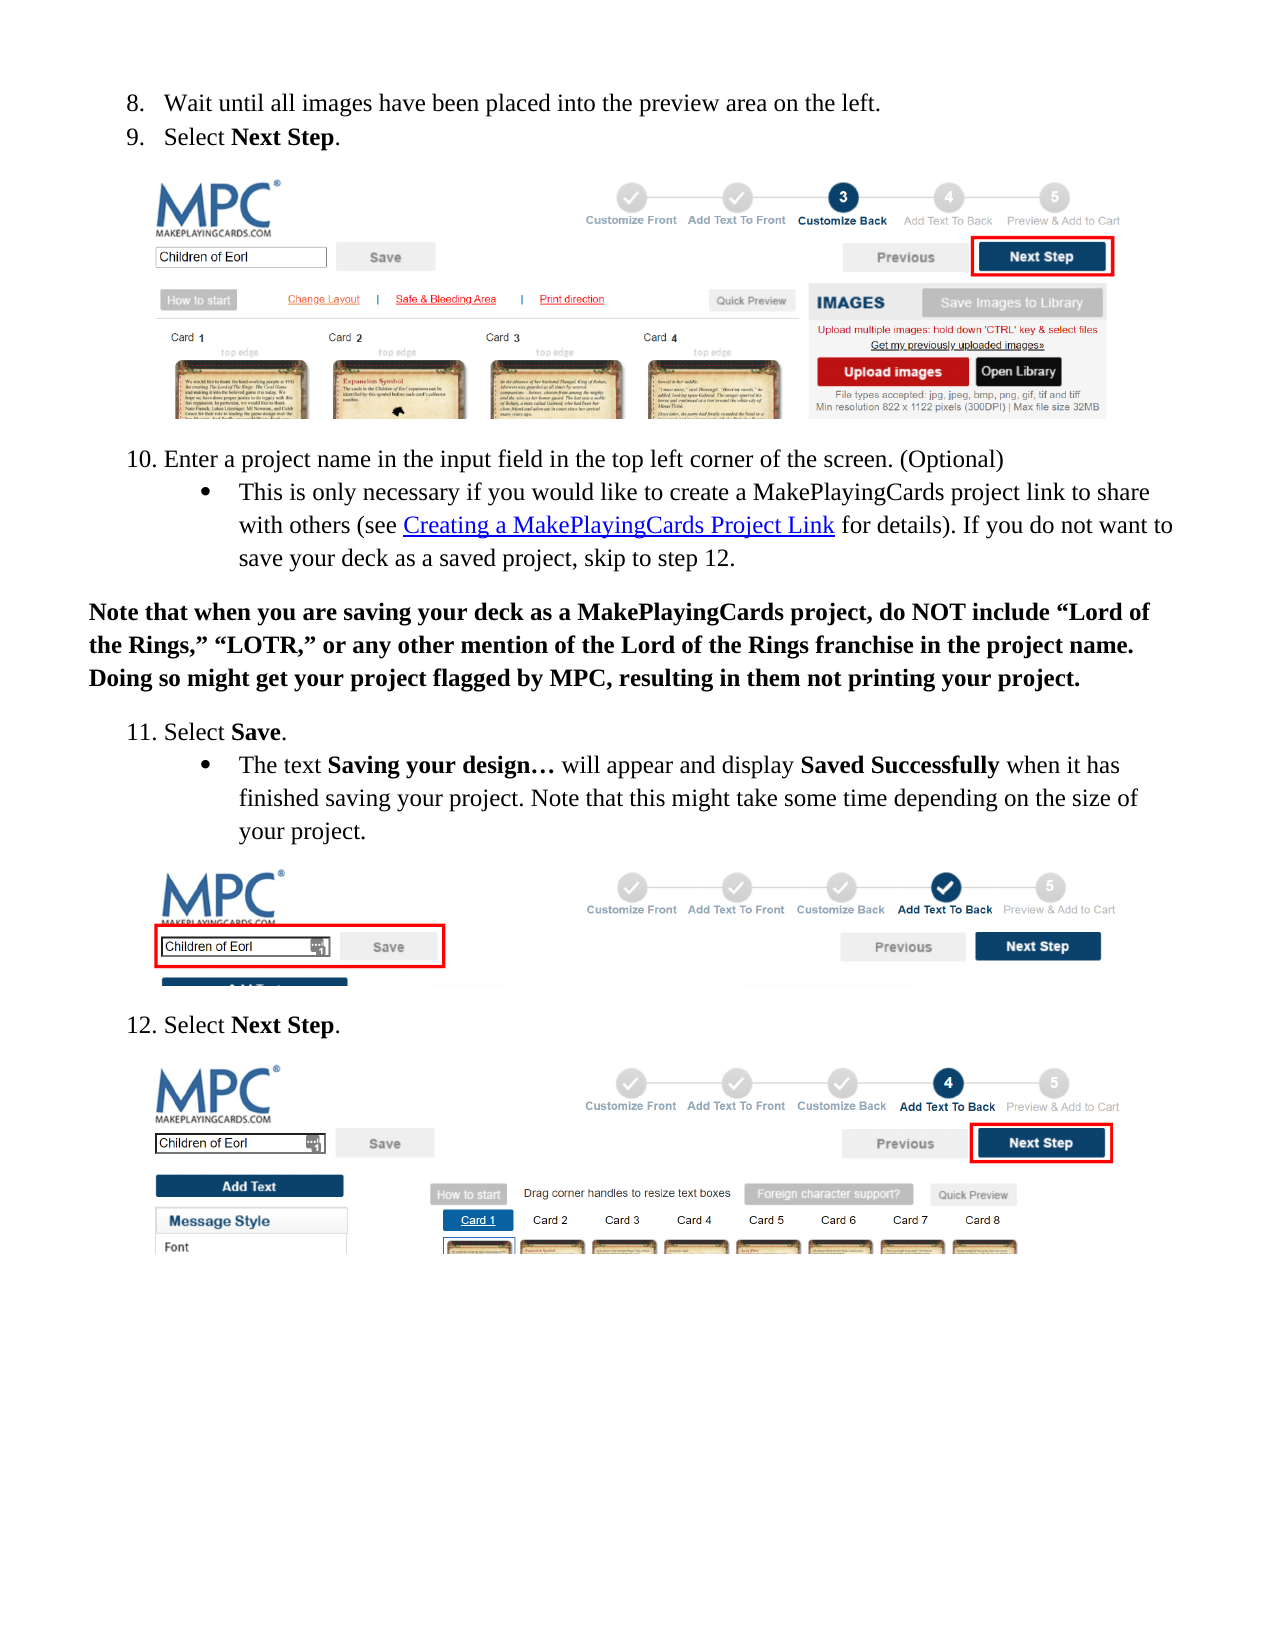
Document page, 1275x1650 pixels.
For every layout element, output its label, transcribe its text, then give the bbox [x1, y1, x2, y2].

list Select Save. [126, 717, 1186, 746]
picture [150, 1064, 1125, 1254]
picture [150, 869, 1125, 986]
picture [150, 175, 1125, 419]
list Select Next Step. [126, 1011, 1186, 1039]
text Note that when you are saving your deck as a MakePlayingCards project, do NOT include “Lord of the Rings,” “LOTR,” or any other mention of the Lord of the Rings franchise in the project name. Doing so might get your project flagged by MPC, resulting in them not printing your project. [88, 597, 1186, 692]
list Wait until all images have been placed into the preview area on the left. [126, 88, 1186, 117]
list Select Next Step. [126, 122, 1186, 150]
list Enter a project name in the input field in the top left corner of the screen. (Optional) [126, 444, 1186, 473]
list This is only necessary if you would like to create a MakePlayingCards project link to share with others (see Creating a MakePlayingCards Project Link for details). If you do not want to save your deck as a saved project, skip to step 12. [201, 477, 1186, 572]
list The text Saving your design… will appear and display Saved Successfully when it has finished saving your project. Note that this might take some time depending on the size of your project. [201, 750, 1186, 845]
